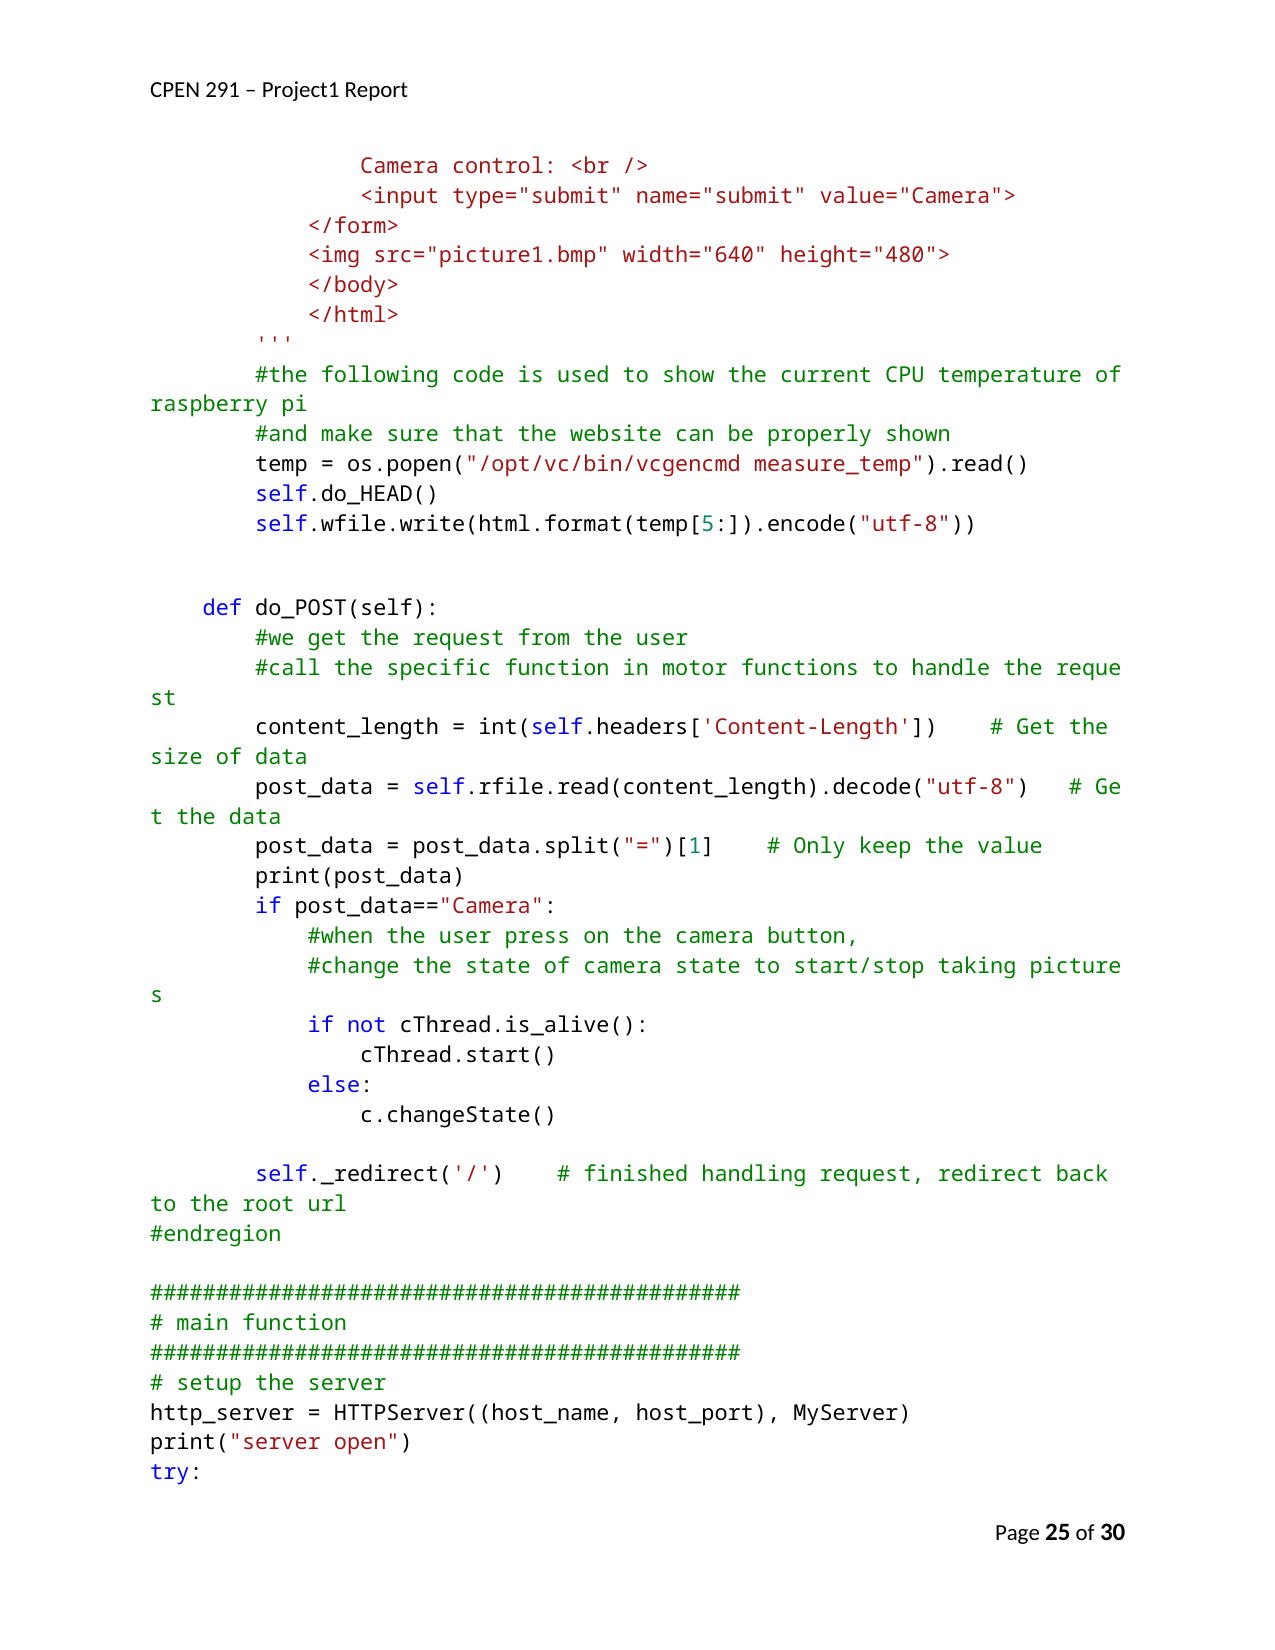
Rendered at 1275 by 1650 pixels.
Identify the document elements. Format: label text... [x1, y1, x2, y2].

text ''' [150, 329, 1125, 358]
text #we get the request from the user [150, 622, 1125, 652]
text temp = os.popen("/opt/vc/bin/vcgencmd measure_temp").read() [150, 448, 1125, 478]
text Camera control: <br /> [150, 150, 1125, 180]
text ############################################# [150, 1337, 1125, 1367]
text self.wfile.write(html.format(temp[5:]).encode("utf-8")) [150, 507, 1125, 537]
text <input type="submit" name="submit" value="Camera"> [150, 180, 1125, 209]
text #call the specific function in motor functions to handle the request [150, 652, 1125, 711]
text </form> [150, 209, 1125, 239]
text if post_data=="Camera": [150, 890, 1125, 920]
text cThread.start() [150, 1039, 1125, 1069]
text print("server open") [150, 1426, 1125, 1456]
text #and make sure that the website can be properly shown [150, 418, 1125, 448]
text content_length = int(self.headers['Content-Length']) # Get the size of data [150, 711, 1125, 771]
text print(post_data) [150, 860, 1125, 890]
text self._redirect('/') # finished handling request, redirect back to the root url [150, 1158, 1125, 1218]
text post_data = self.rfile.read(content_length).decode("utf-8") # Get the data [150, 771, 1125, 830]
text try: [150, 1456, 1125, 1486]
text else: [150, 1069, 1125, 1098]
text def do_POST(self): [150, 592, 1125, 622]
text # setup the server [150, 1367, 1125, 1396]
text </body> [150, 269, 1125, 299]
text </html> [150, 299, 1125, 329]
text ############################################# [150, 1277, 1125, 1307]
text c.changeState() [150, 1098, 1125, 1128]
text #change the state of camera state to start/stop taking pictures [150, 949, 1125, 1009]
text self.do_HEAD() [150, 478, 1125, 507]
text http_server = HTTPServer((host_name, host_port), MyServer) [150, 1396, 1125, 1426]
text #the following code is used to show the current CPU temperature of raspberry pi [150, 358, 1125, 418]
text #when the user press on the camera button, [150, 920, 1125, 949]
text post_data = post_data.split("=")[1] # Only keep the value [150, 830, 1125, 860]
text # main function [150, 1307, 1125, 1337]
text #endregion [150, 1218, 1125, 1247]
text <img src="picture1.bmp" width="640" height="480"> [150, 239, 1125, 269]
text if not cThread.is_alive(): [150, 1009, 1125, 1039]
